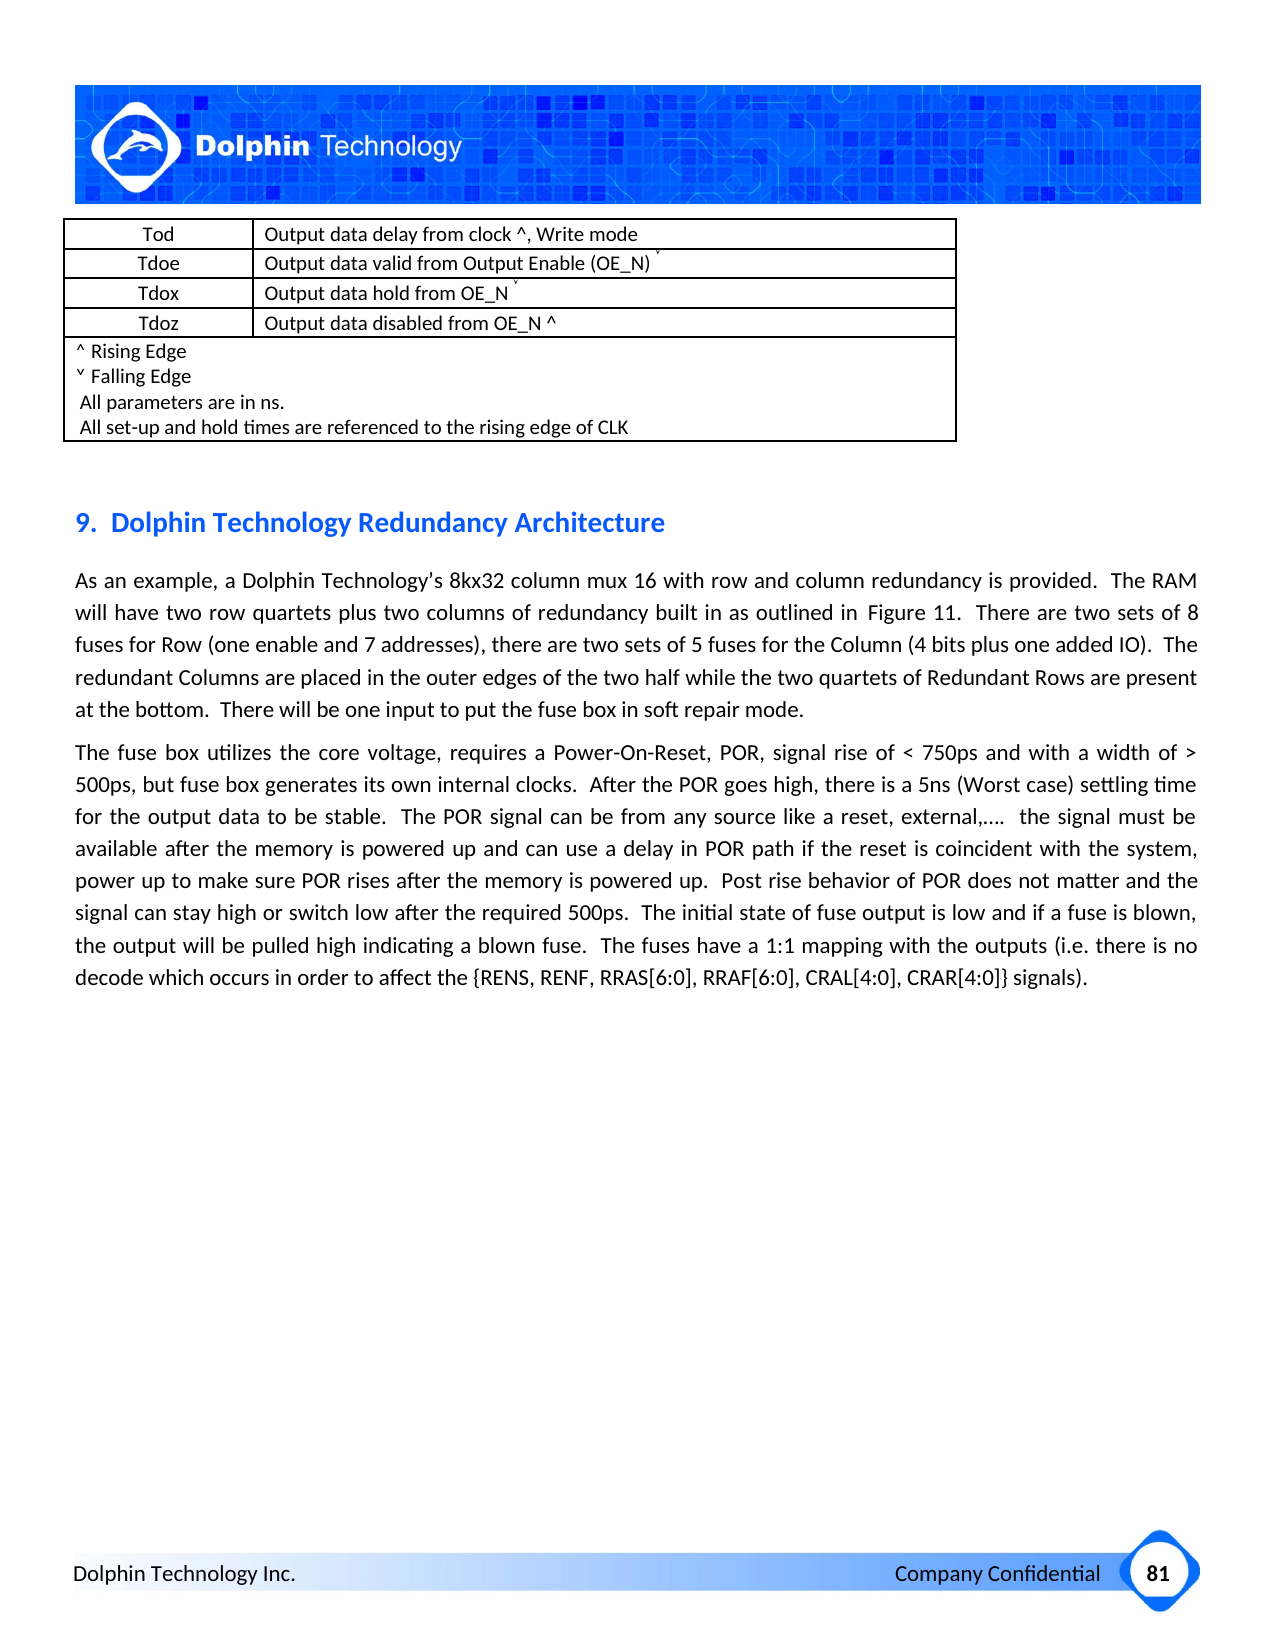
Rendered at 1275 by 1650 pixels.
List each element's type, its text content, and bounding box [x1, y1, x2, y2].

table_cell Output data delay from clock ^, Write mode [254, 220, 955, 247]
text As an example, a Dolphin Technology’s 8kx32 column mux 16 with row and column redundancy is provided. The RAM will have two row quartets plus two columns of redundancy built in as outlined in Figure 11. There are two sets of 8 fuses for Row (one enable and 7 addresses), there are two sets of 5 fuses for the Column (4 bits plus one added IO). The redundant Columns are placed in the outer edges of the two half while the two quartets of Redundant Rows are present at the bottom. There will be one input to put the fuse box in soft repair mode. [75, 566, 1200, 723]
table_cell ˄ Rising Edge ˅ Falling Edge All parameters are in ns. All set-up and hold times are referenced to the rising edge of CLK [65, 338, 955, 440]
subtitle Dolphin Technology Redundancy Architecture [75, 504, 1200, 540]
table_cell Tdoz [65, 309, 252, 336]
table_cell Tod [65, 220, 252, 247]
table_cell Tdox [65, 279, 252, 307]
table_cell Output data hold from OE_N  [254, 279, 955, 307]
table_cell Output data disabled from OE_N ^ [254, 309, 955, 336]
picture [75, 85, 1202, 204]
picture [77, 1568, 84, 1579]
table_cell Output data valid from Output Enable (OE_N)  [254, 250, 955, 277]
picture [75, 1529, 1201, 1614]
text The fuse box utilizes the core voltage, requires a Power-On-Reset, POR, signal rise of < 750ps and with a width of > 500ps, but fuse box generates its own internal clocks. After the POR goes high, there is a 5ns (Worst case) settling time for the output data to be stable. The POR signal can be from any source like a reset, external,…. the signal must be available after the memory is powered up and can use a delay in POR path if the reset is coincident with the system, power up to make sure POR rises after the memory is powered up. Post rise behavior of POR does not matter and the signal can stay high or switch low after the required 500ps. The initial state of fuse output is low and if a fuse is blown, the output will be pulled high indicating a blown fuse. The fuses have a 1:1 mapping with the outputs (i.e. there is no decode which occurs in order to affect the {RENS, RENF, RRAS[6:0], RRAF[6:0], CRAL[4:0], CRAR[4:0]} signals). [75, 738, 1200, 991]
table_cell Tdoe [65, 250, 252, 277]
